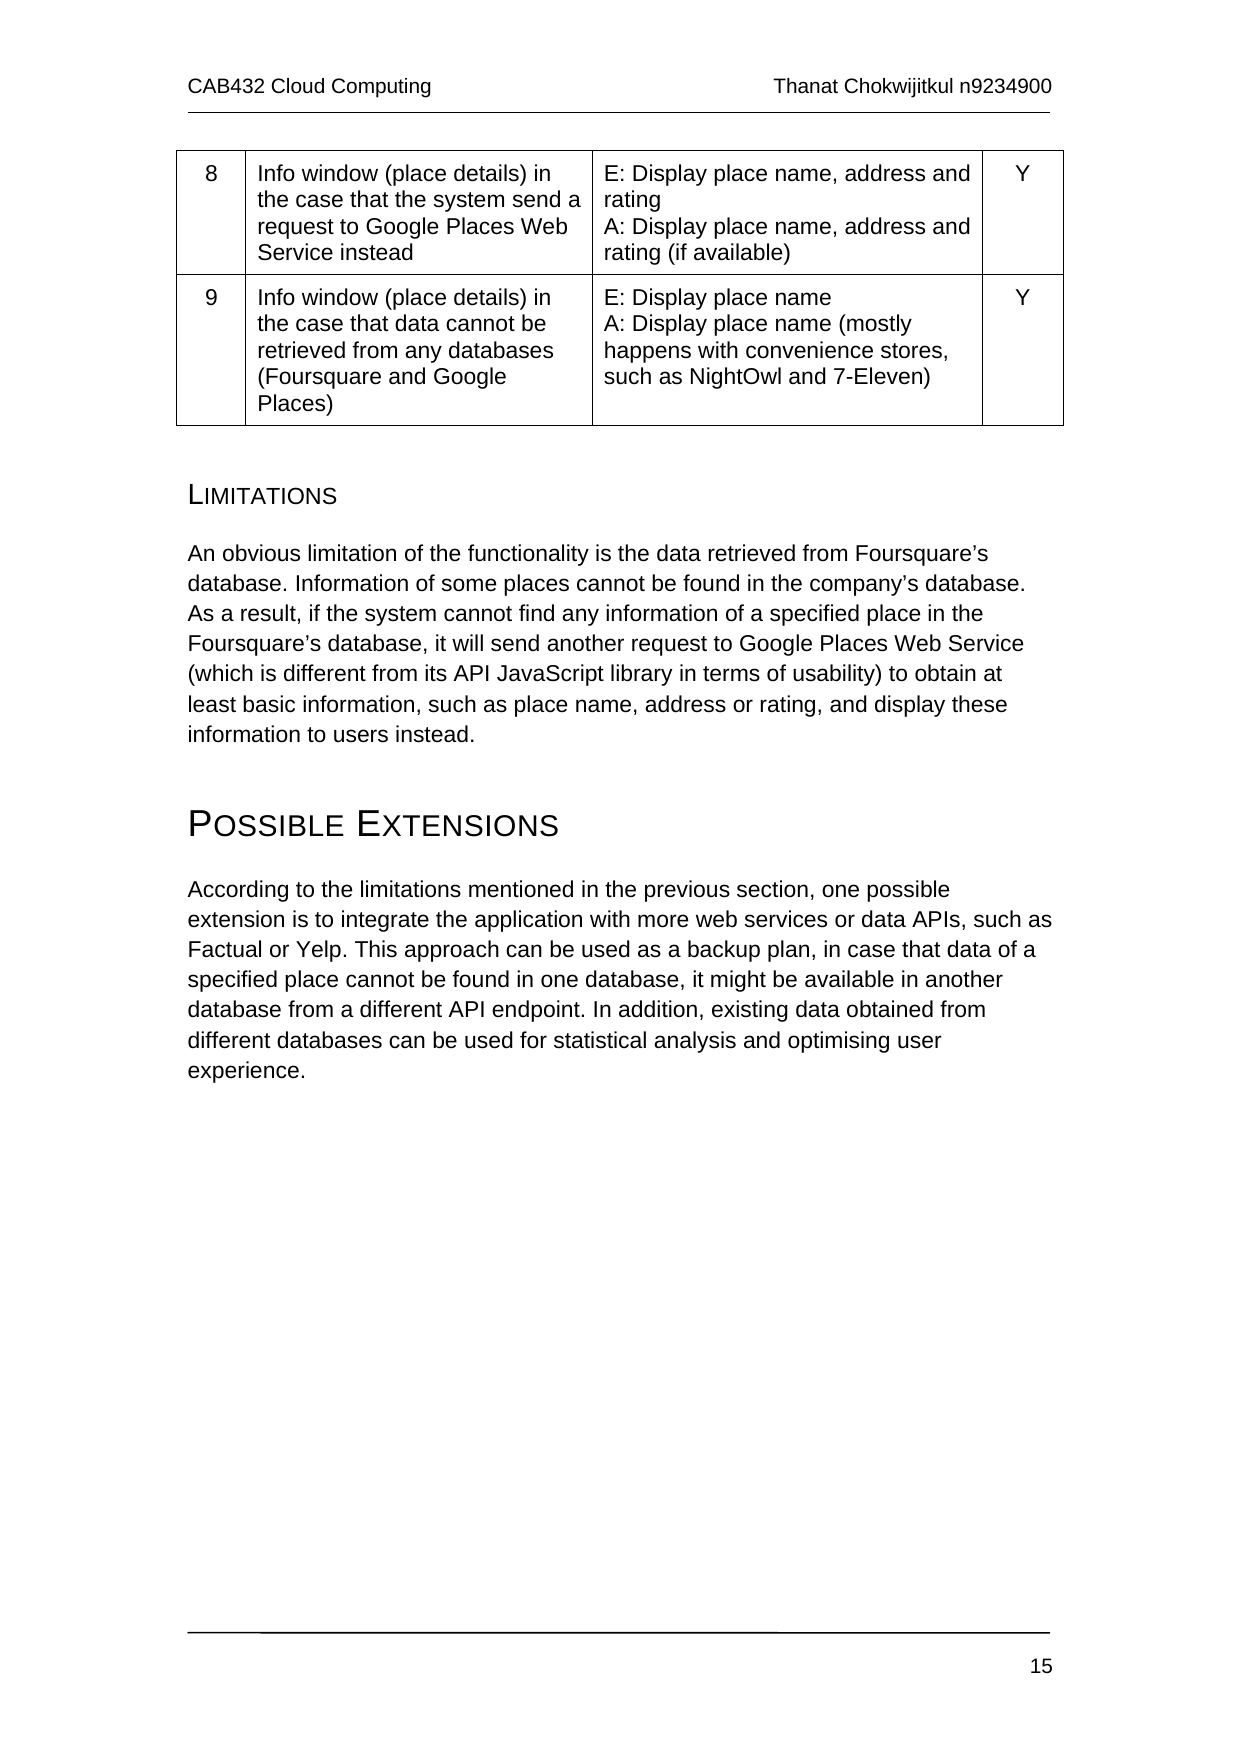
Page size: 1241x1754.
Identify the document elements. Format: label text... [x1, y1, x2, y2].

subtitle Limitations [187, 477, 1053, 510]
table_cell Info window (place details) in the case that the system send a request to Google Places Web Service instead [246, 151, 592, 274]
text According to the limitations mentioned in the previous section, one possible extension is to integrate the application with more web services or data APIs, such as Factual or Yelp. This approach can be used as a backup plan, in case that data of a specified place cannot be found in one database, it might be available in another database from a different API endpoint. In addition, existing data obtained from different databases can be used for statistical analysis and optimising user experience. [187, 876, 1053, 1083]
table_cell 9 [177, 275, 245, 425]
table_cell Info window (place details) in the case that data cannot be retrieved from any databases (Foursquare and Google Places) [246, 275, 592, 425]
subtitle Possible Extensions [187, 801, 1053, 844]
table_cell 8 [177, 151, 245, 274]
table_cell E: Display place name A: Display place name (mostly happens with convenience stores, such as NightOwl and 7-Eleven) [593, 275, 982, 425]
table_cell Y [983, 275, 1063, 425]
table_cell Y [983, 151, 1063, 274]
text An obvious limitation of the functionality is the data retrieved from Foursquare’s database. Information of some places cannot be found in the company’s database. As a result, if the system cannot find any information of a specified place in the Foursquare’s database, it will send another request to Google Places Web Service (which is different from its API JavaScript library in terms of usability) to obtain at least basic information, such as place name, address or rating, and display these information to users instead. [187, 539, 1053, 747]
table_cell E: Display place name, address and rating A: Display place name, address and rating (if available) [593, 151, 982, 274]
